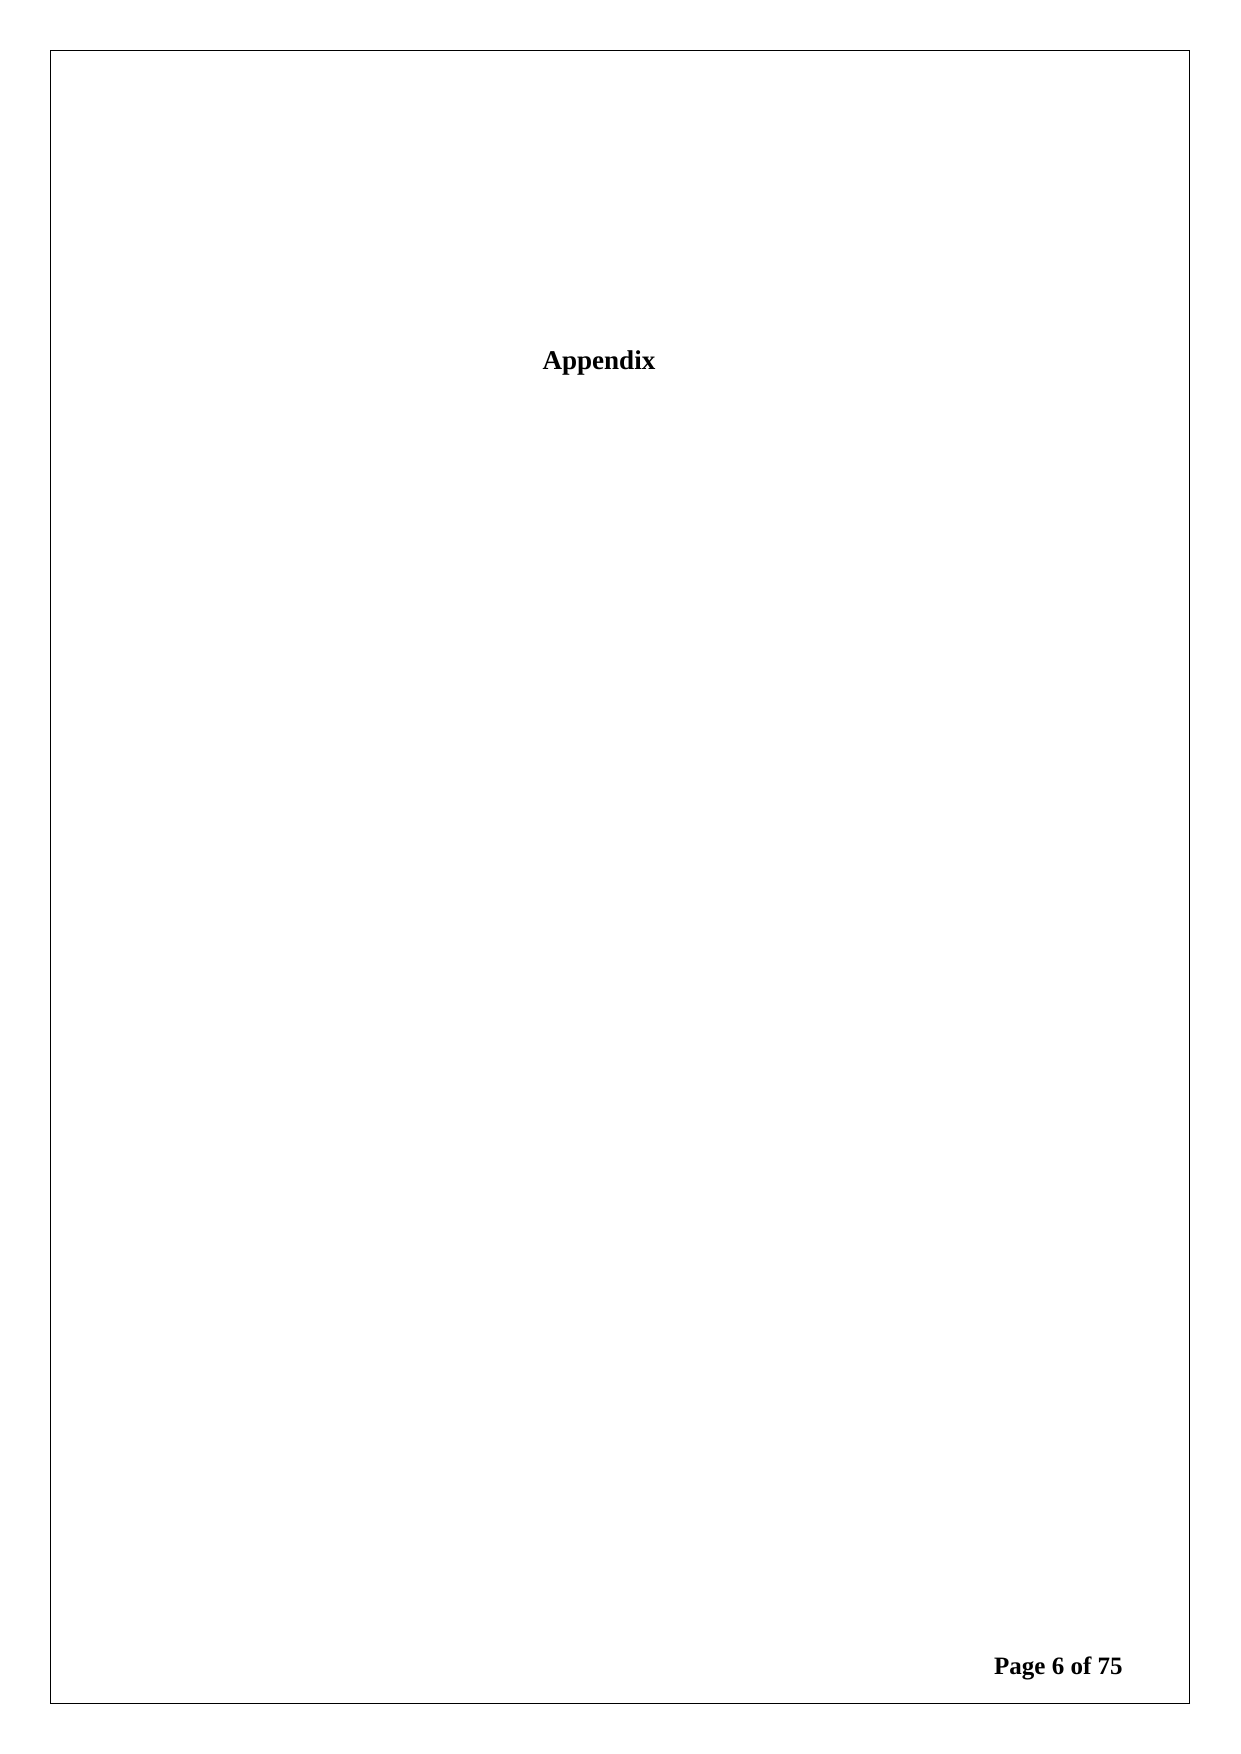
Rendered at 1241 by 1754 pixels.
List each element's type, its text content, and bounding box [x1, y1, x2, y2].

subtitle Appendix [75, 344, 1122, 375]
